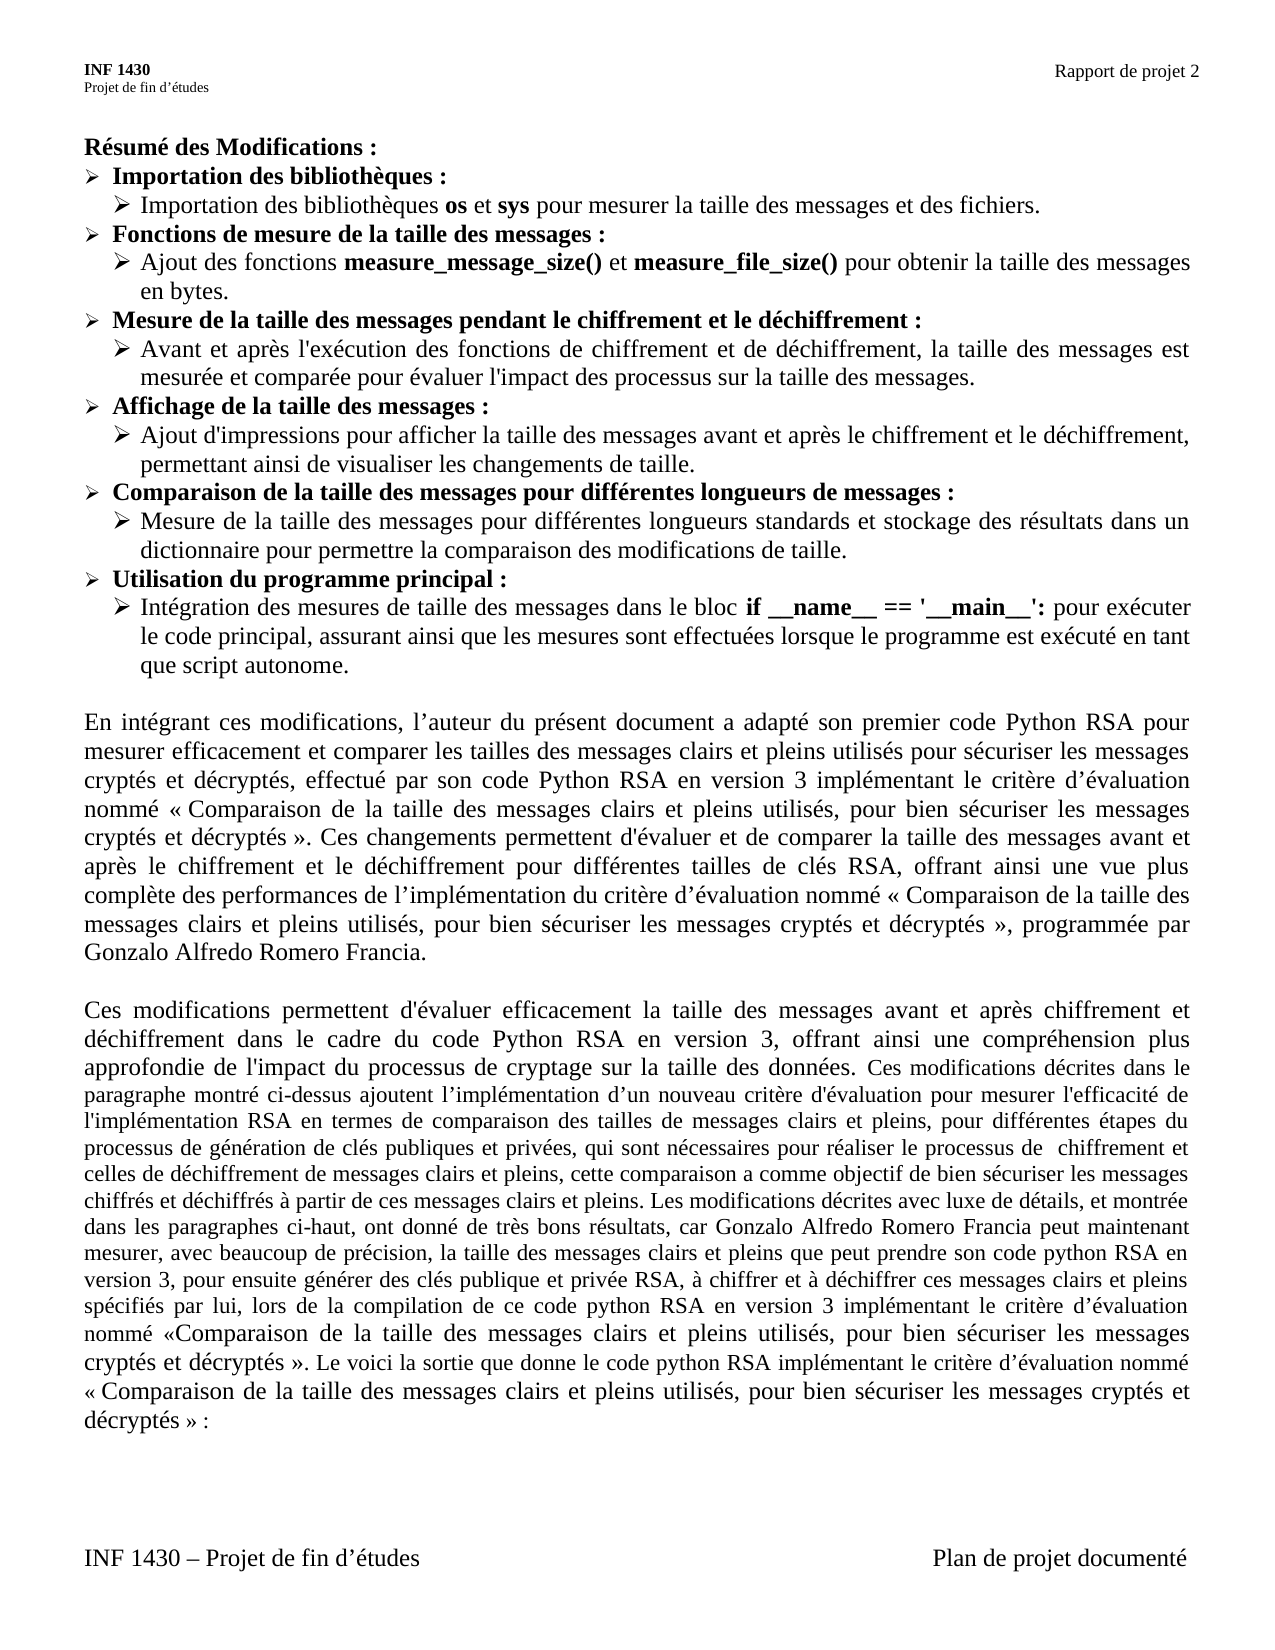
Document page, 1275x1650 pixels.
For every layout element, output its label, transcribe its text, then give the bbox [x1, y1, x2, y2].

text Ces modifications permettent d'évaluer efficacement la taille des messages avant et après chiffrement et déchiffrement dans le cadre du code Python RSA en version 3, offrant ainsi une compréhension plus approfondie de l'impact du processus de cryptage sur la taille des données. Ces modifications décrites dans le paragraphe montré ci-dessus ajoutent l’implémentation d’un nouveau critère d'évaluation pour mesurer l'efficacité de l'implémentation RSA en termes de comparaison des tailles de messages clairs et pleins, pour différentes étapes du processus de génération de clés publiques et privées, qui sont nécessaires pour réaliser le processus de chiffrement et celles de déchiffrement de messages clairs et pleins, cette comparaison a comme objectif de bien sécuriser les messages chiffrés et déchiffrés à partir de ces messages clairs et pleins. Les modifications décrites avec luxe de détails, et montrée dans les paragraphes ci-haut, ont donné de très bons résultats, car Gonzalo Alfredo Romero Francia peut maintenant mesurer, avec beaucoup de précision, la taille des messages clairs et pleins que peut prendre son code python RSA en version 3, pour ensuite générer des clés publique et privée RSA, à chiffrer et à déchiffrer ces messages clairs et pleins spécifiés par lui, lors de la compilation de ce code python RSA en version 3 implémentant le critère d’évaluation nommé «Comparaison de la taille des messages clairs et pleins utilisés, pour bien sécuriser les messages cryptés et décryptés ». Le voici la sortie que donne le code python RSA implémentant le critère d’évaluation nommé « Comparaison de la taille des messages clairs et pleins utilisés, pour bien sécuriser les messages cryptés et décryptés » : [84, 995, 1191, 1433]
list Comparaison de la taille des messages pour différentes longueurs de messages : [84, 477, 1191, 506]
list Affichage de la taille des messages : [84, 391, 1191, 420]
list Avant et après l'exécution des fonctions de chiffrement et de déchiffrement, la taille des messages est mesurée et comparée pour évaluer l'impact des processus sur la taille des messages. [112, 334, 1191, 391]
list Importation des bibliothèques os et sys pour mesurer la taille des messages et des fichiers. [112, 190, 1191, 219]
list Importation des bibliothèques : [84, 161, 1191, 190]
text En intégrant ces modifications, l’auteur du présent document a adapté son premier code Python RSA pour mesurer efficacement et comparer les tailles des messages clairs et pleins utilisés pour sécuriser les messages cryptés et décryptés, effectué par son code Python RSA en version 3 implémentant le critère d’évaluation nommé « Comparaison de la taille des messages clairs et pleins utilisés, pour bien sécuriser les messages cryptés et décryptés ». Ces changements permettent d'évaluer et de comparer la taille des messages avant et après le chiffrement et le déchiffrement pour différentes tailles de clés RSA, offrant ainsi une vue plus complète des performances de l’implémentation du critère d’évaluation nommé « Comparaison de la taille des messages clairs et pleins utilisés, pour bien sécuriser les messages cryptés et décryptés », programmée par Gonzalo Alfredo Romero Francia. [84, 707, 1191, 966]
list Mesure de la taille des messages pendant le chiffrement et le déchiffrement : [84, 305, 1191, 334]
list Mesure de la taille des messages pour différentes longueurs standards et stockage des résultats dans un dictionnaire pour permettre la comparaison des modifications de taille. [112, 506, 1191, 564]
list Ajout d'impressions pour afficher la taille des messages avant et après le chiffrement et le déchiffrement, permettant ainsi de visualiser les changements de taille. [112, 420, 1191, 477]
list Utilisation du programme principal : [84, 564, 1191, 592]
list Intégration des mesures de taille des messages dans le bloc if __name__ == '__main__': pour exécuter le code principal, assurant ainsi que les mesures sont effectuées lorsque le programme est exécuté en tant que script autonome. [112, 592, 1191, 679]
text Résumé des Modifications : [84, 132, 1191, 161]
list Fonctions de mesure de la taille des messages : [84, 219, 1191, 247]
list Ajout des fonctions measure_message_size() et measure_file_size() pour obtenir la taille des messages en bytes. [112, 247, 1191, 305]
